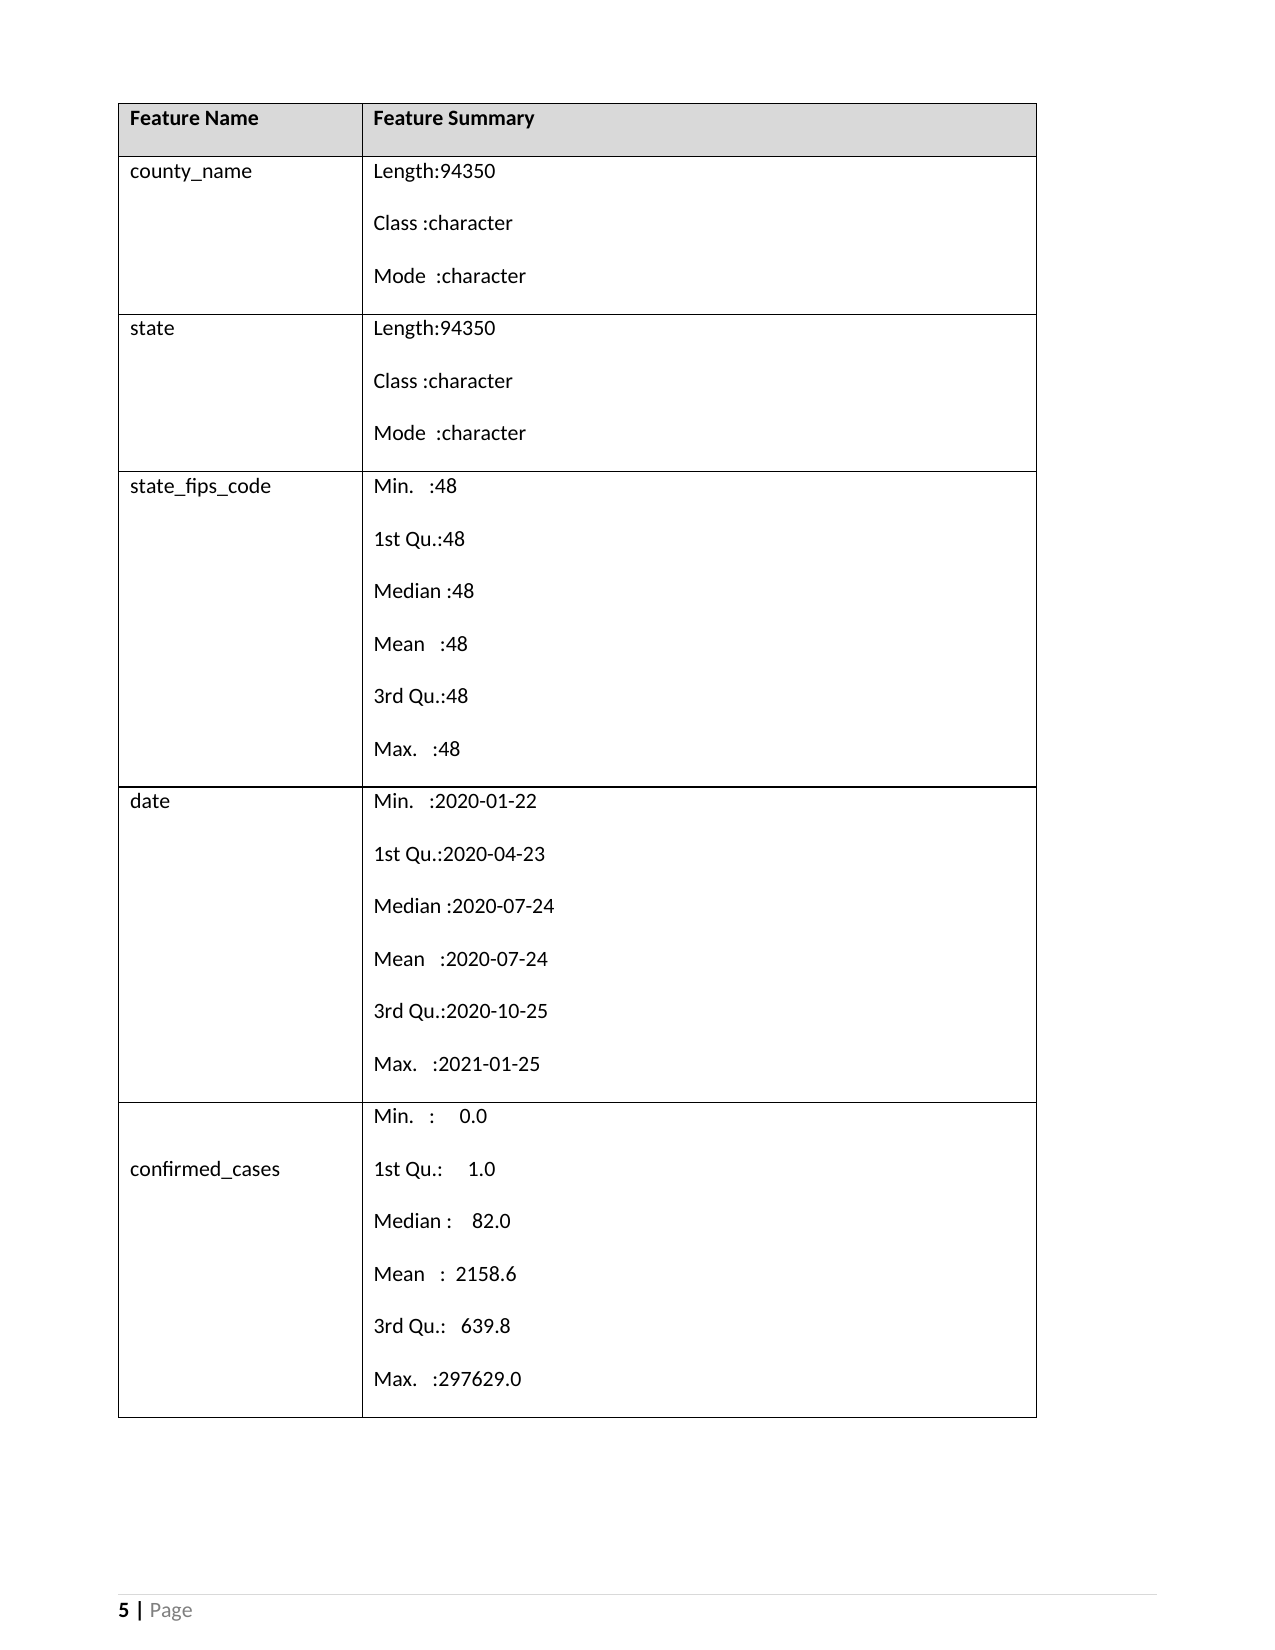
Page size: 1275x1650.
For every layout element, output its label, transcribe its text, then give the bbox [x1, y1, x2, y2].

table_cell Min. :48 1st Qu.:48 Median :48 Mean :48 3rd Qu.:48 Max. :48 [363, 472, 1036, 786]
table_cell confirmed_cases [119, 1103, 362, 1417]
table_cell state_fips_code [119, 472, 362, 786]
table_cell state [119, 315, 362, 471]
table_header Feature Name [119, 104, 362, 156]
table_cell date [119, 788, 362, 1102]
table_cell Length:94350 Class :character Mode :character [363, 157, 1036, 313]
table_cell county_name [119, 157, 362, 313]
table_cell Length:94350 Class :character Mode :character [363, 315, 1036, 471]
table_cell Min. : 0.0 1st Qu.: 1.0 Median : 82.0 Mean : 2158.6 3rd Qu.: 639.8 Max. :297629.0 [363, 1103, 1036, 1417]
table_header Feature Summary [363, 104, 1036, 156]
table_cell Min. :2020-01-22 1st Qu.:2020-04-23 Median :2020-07-24 Mean :2020-07-24 3rd Qu.:2020-10-25 Max. :2021-01-25 [363, 788, 1036, 1102]
